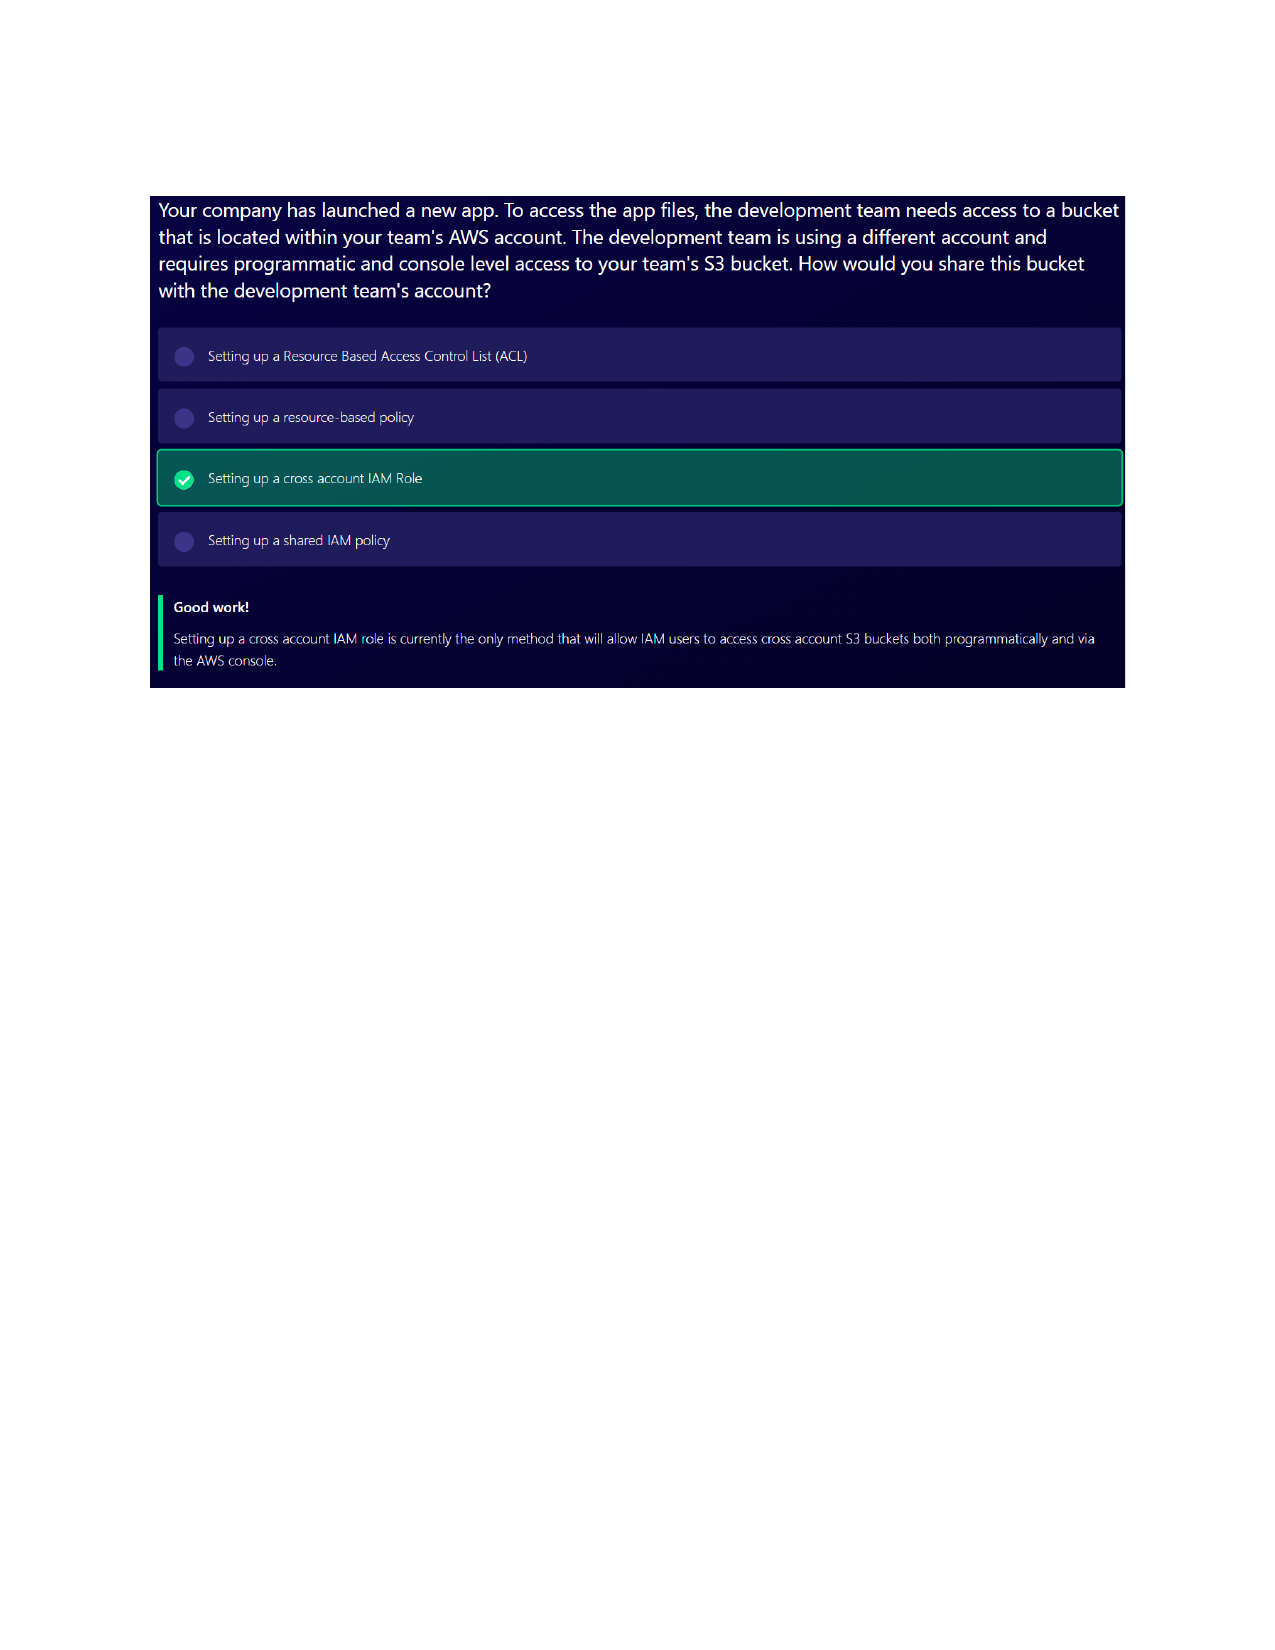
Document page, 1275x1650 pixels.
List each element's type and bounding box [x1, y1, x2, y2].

picture [150, 196, 1125, 688]
